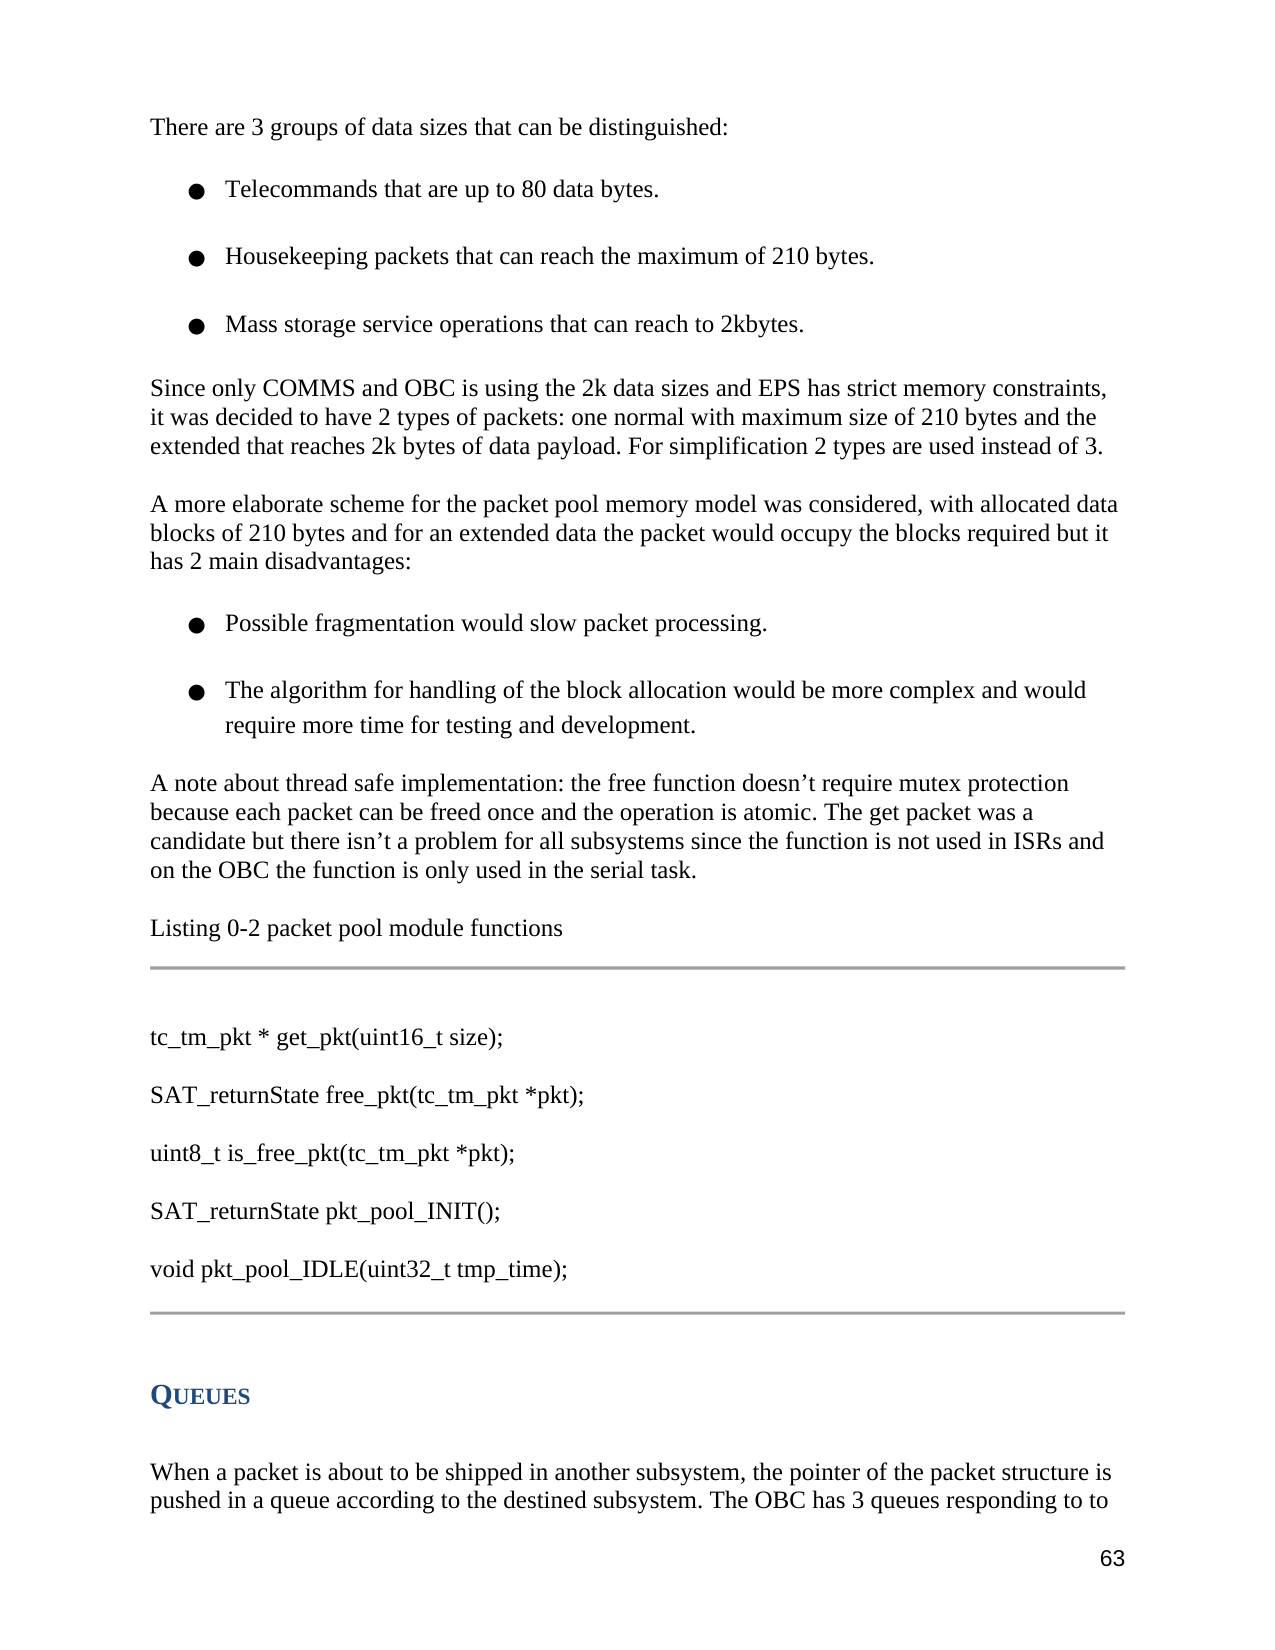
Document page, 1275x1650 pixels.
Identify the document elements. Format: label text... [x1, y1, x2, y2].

list Possible fragmentation would slow packet processing. [187, 600, 1125, 643]
text uint8_t is_free_pkt(tc_tm_pkt *pkt); [150, 1138, 1125, 1167]
text SAT_returnState free_pkt(tc_tm_pkt *pkt); [150, 1080, 1125, 1109]
text tc_tm_pkt * get_pkt(uint16_t size); [150, 1022, 1125, 1051]
text There are 3 groups of data sizes that can be distinguished: [150, 112, 1125, 141]
list The algorithm for handling of the block allocation would be more complex and would require more time for testing and development. [187, 668, 1125, 739]
text SAT_returnState pkt_pool_INIT(); [150, 1196, 1125, 1224]
list Mass storage service operations that can reach to 2kbytes. [187, 302, 1125, 344]
text Listing 0-2 packet pool module functions [150, 913, 1125, 941]
subtitle Queues [150, 1377, 1089, 1411]
text Since only COMMS and OBC is using the 2k data sizes and EPS has strict memory constraints, it was decided to have 2 types of packets: one normal with maximum size of 210 bytes and the extended that reaches 2k bytes of data payload. For simplification 2 types are used instead of 3. [150, 373, 1125, 460]
list Housekeeping packets that can reach the maximum of 210 bytes. [187, 234, 1125, 277]
text A note about thread safe implementation: the free function doesn’t require mutex protection because each packet can be freed once and the operation is atomic. The get packet was a candidate but there isn’t a problem for all subsystems since the function is not used in ISRs and on the OBC the function is only used in the serial task. [150, 768, 1125, 883]
list Telecommands that are up to 80 data bytes. [187, 166, 1125, 209]
text void pkt_pool_IDLE(uint32_t tmp_time); [150, 1254, 1125, 1282]
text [150, 1457, 1125, 1514]
text A more elaborate scheme for the packet pool memory model was considered, with allocated data blocks of 210 bytes and for an extended data the packet would occupy the blocks required but it has 2 main disadvantages: [150, 489, 1125, 575]
